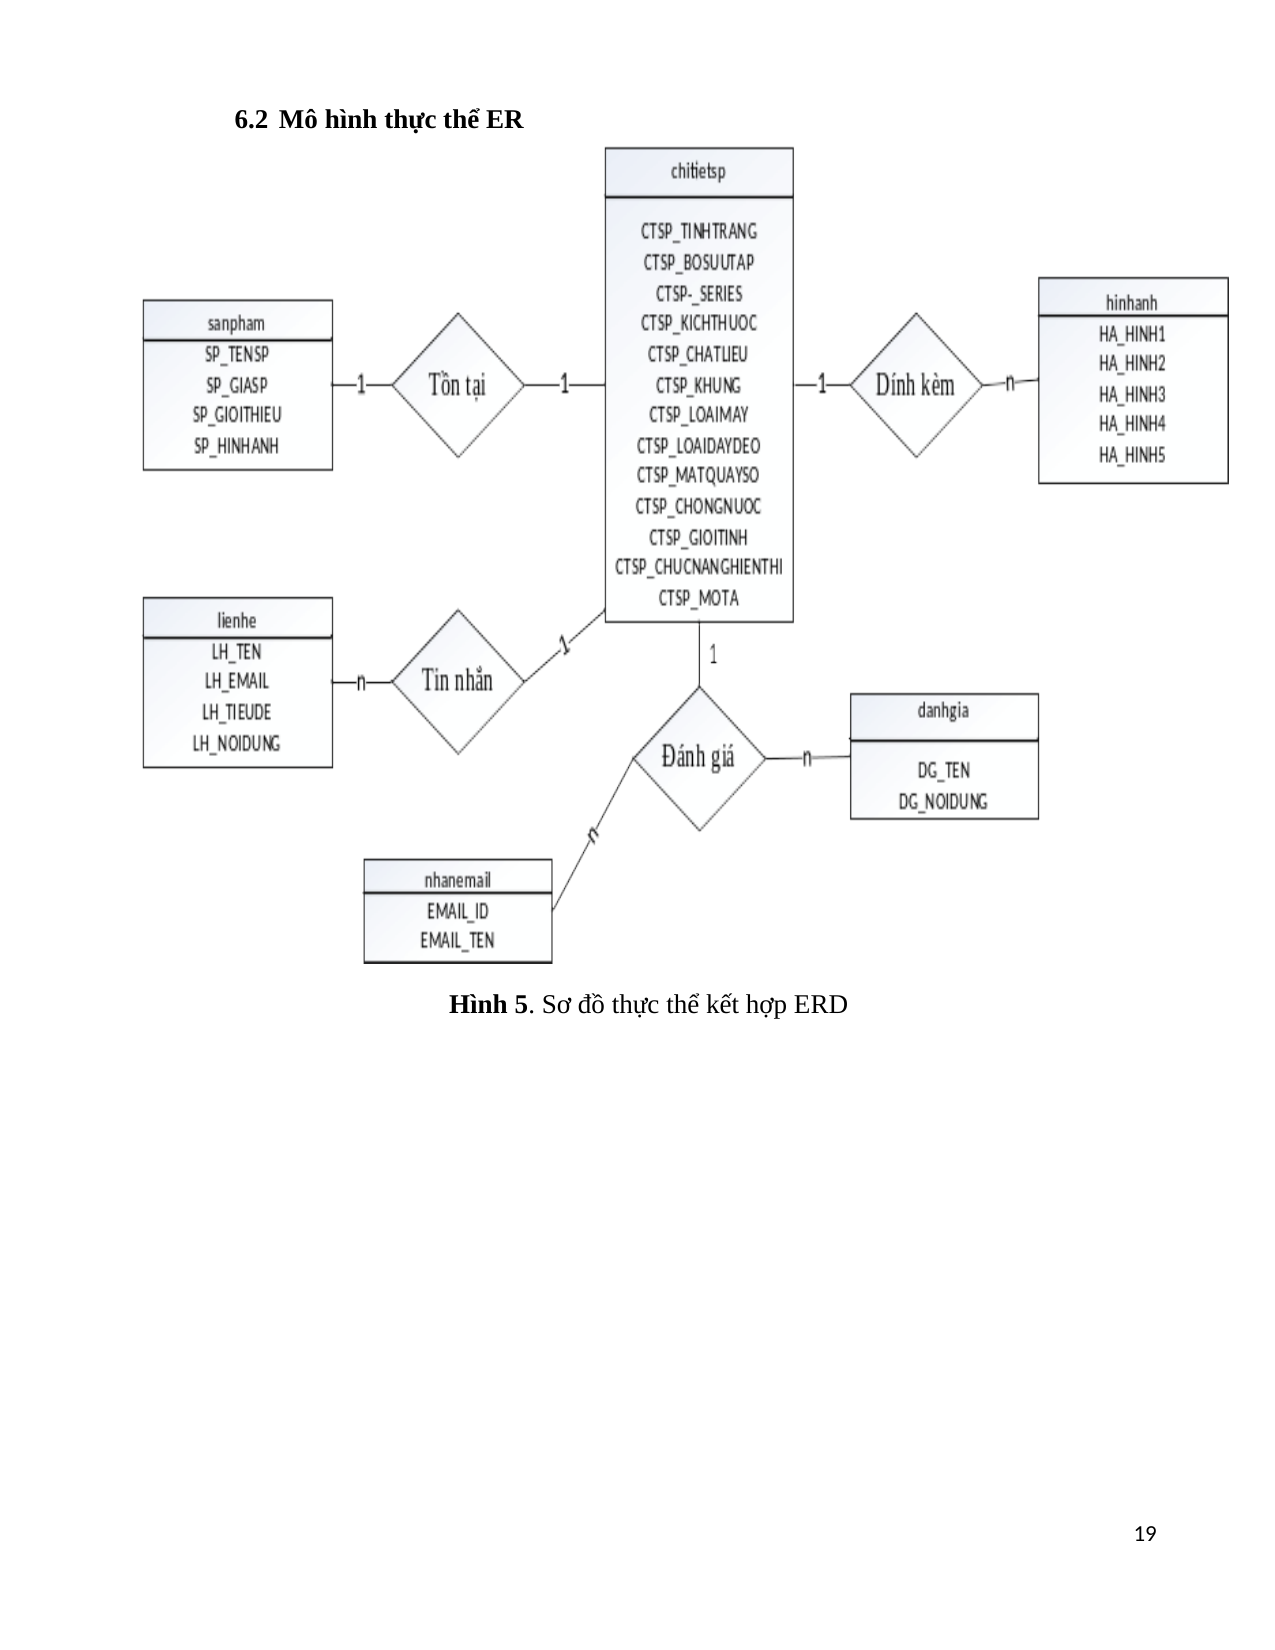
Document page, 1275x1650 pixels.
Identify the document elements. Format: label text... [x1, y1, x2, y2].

list Mô hình thực thể ER [234, 103, 1156, 134]
list Hình 5. Sơ đồ thực thể kết hợp ERD [141, 988, 1156, 1019]
